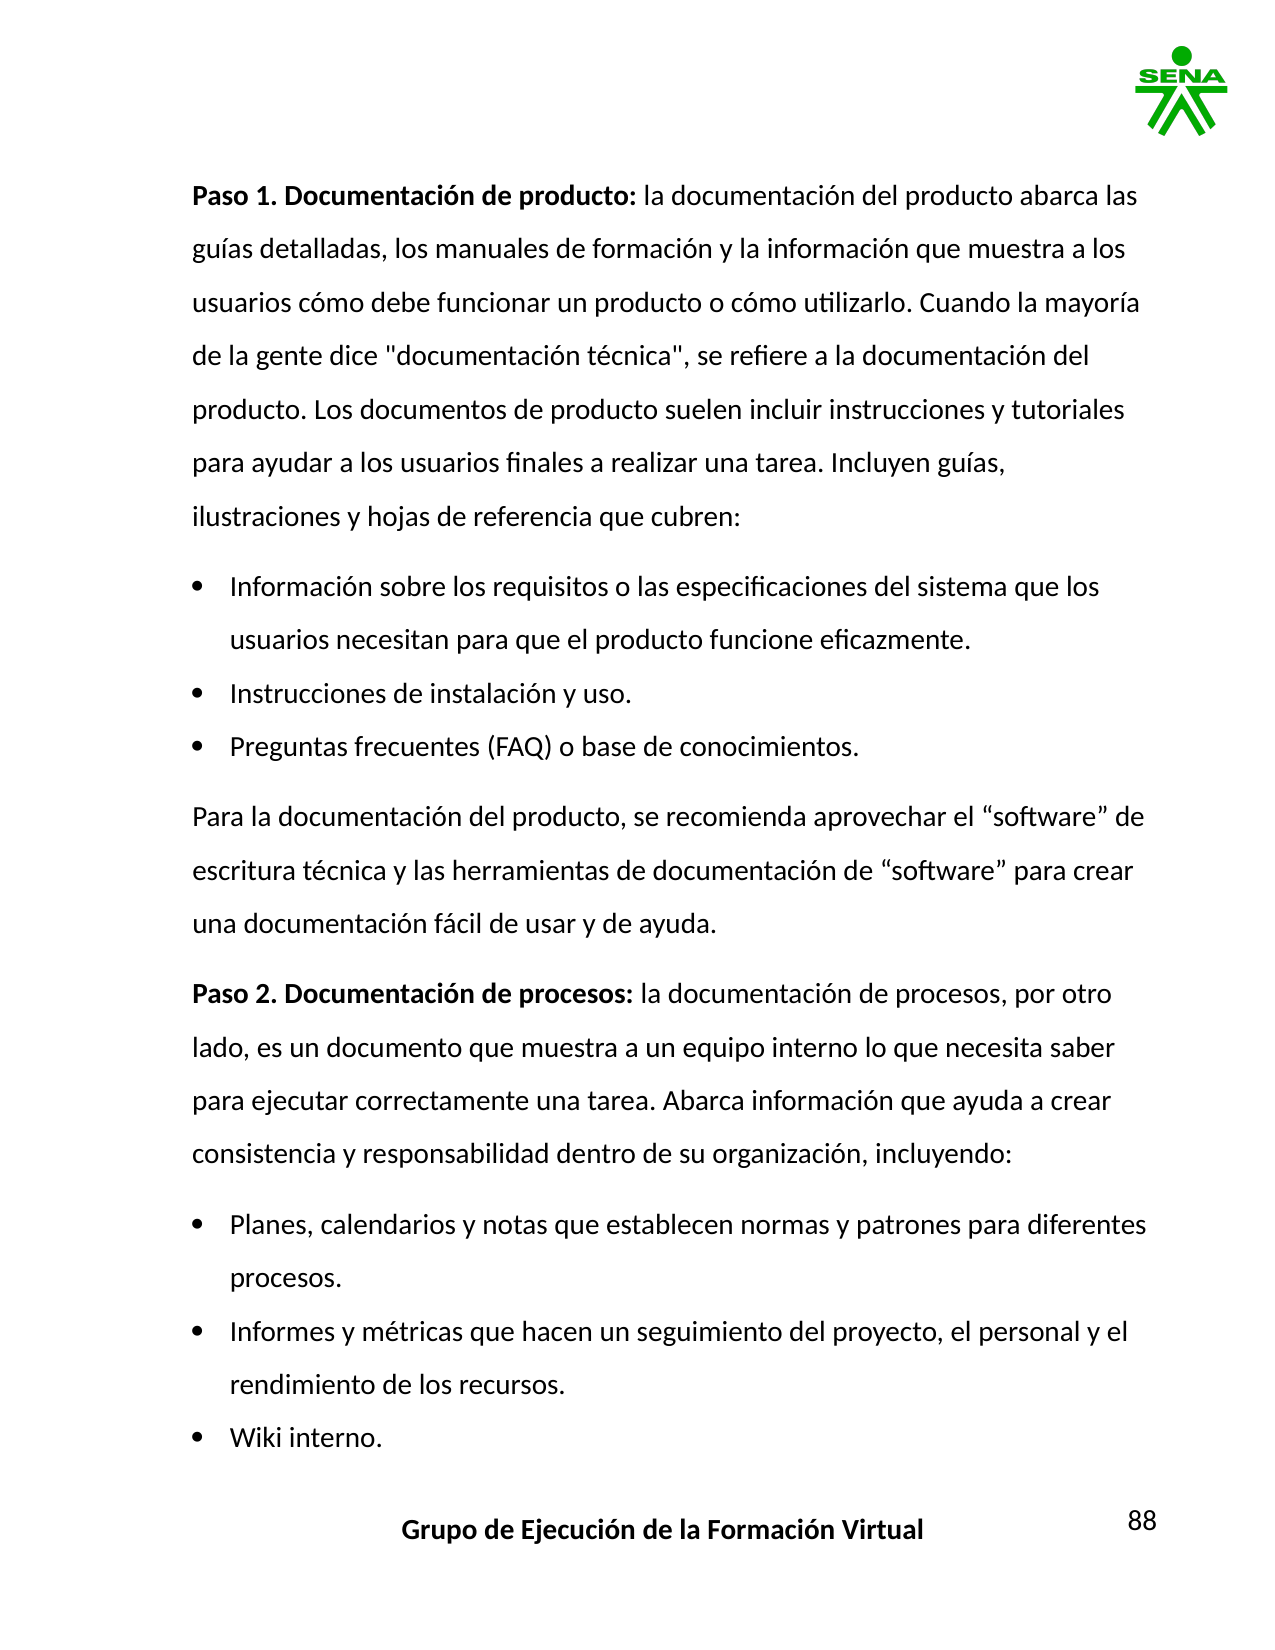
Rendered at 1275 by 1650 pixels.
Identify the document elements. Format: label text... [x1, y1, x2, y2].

list Instrucciones de instalación y uso. [192, 675, 1157, 710]
list Planes, calendarios y notas que establecen normas y patrones para diferentes procesos. [192, 1206, 1157, 1295]
text Paso 1. Documentación de producto: la documentación del producto abarca las guías detalladas, los manuales de formación y la información que muestra a los usuarios cómo debe funcionar un producto o cómo utilizarlo. Cuando la mayoría de la gente dice "documentación técnica", se refiere a la documentación del producto. Los documentos de producto suelen incluir instrucciones y tutoriales para ayudar a los usuarios finales a realizar una tarea. Incluyen guías, ilustraciones y hojas de referencia que cubren: [192, 177, 1157, 533]
text Paso 2. Documentación de procesos: la documentación de procesos, por otro lado, es un documento que muestra a un equipo interno lo que necesita saber para ejecutar correctamente una tarea. Abarca información que ayuda a crear consistencia y responsabilidad dentro de su organización, incluyendo: [192, 975, 1157, 1171]
list Wiki interno. [192, 1419, 1157, 1455]
text Para la documentación del producto, se recomienda aprovechar el “software” de escritura técnica y las herramientas de documentación de “software” para crear una documentación fácil de usar y de ayuda. [192, 798, 1157, 941]
list Preguntas frecuentes (FAQ) o base de conocimientos. [192, 728, 1157, 764]
picture [1135, 46, 1228, 136]
list Informes y métricas que hacen un seguimiento del proyecto, el personal y el rendimiento de los recursos. [192, 1313, 1157, 1402]
list Información sobre los requisitos o las especificaciones del sistema que los usuarios necesitan para que el producto funcione eficazmente. [192, 568, 1157, 657]
